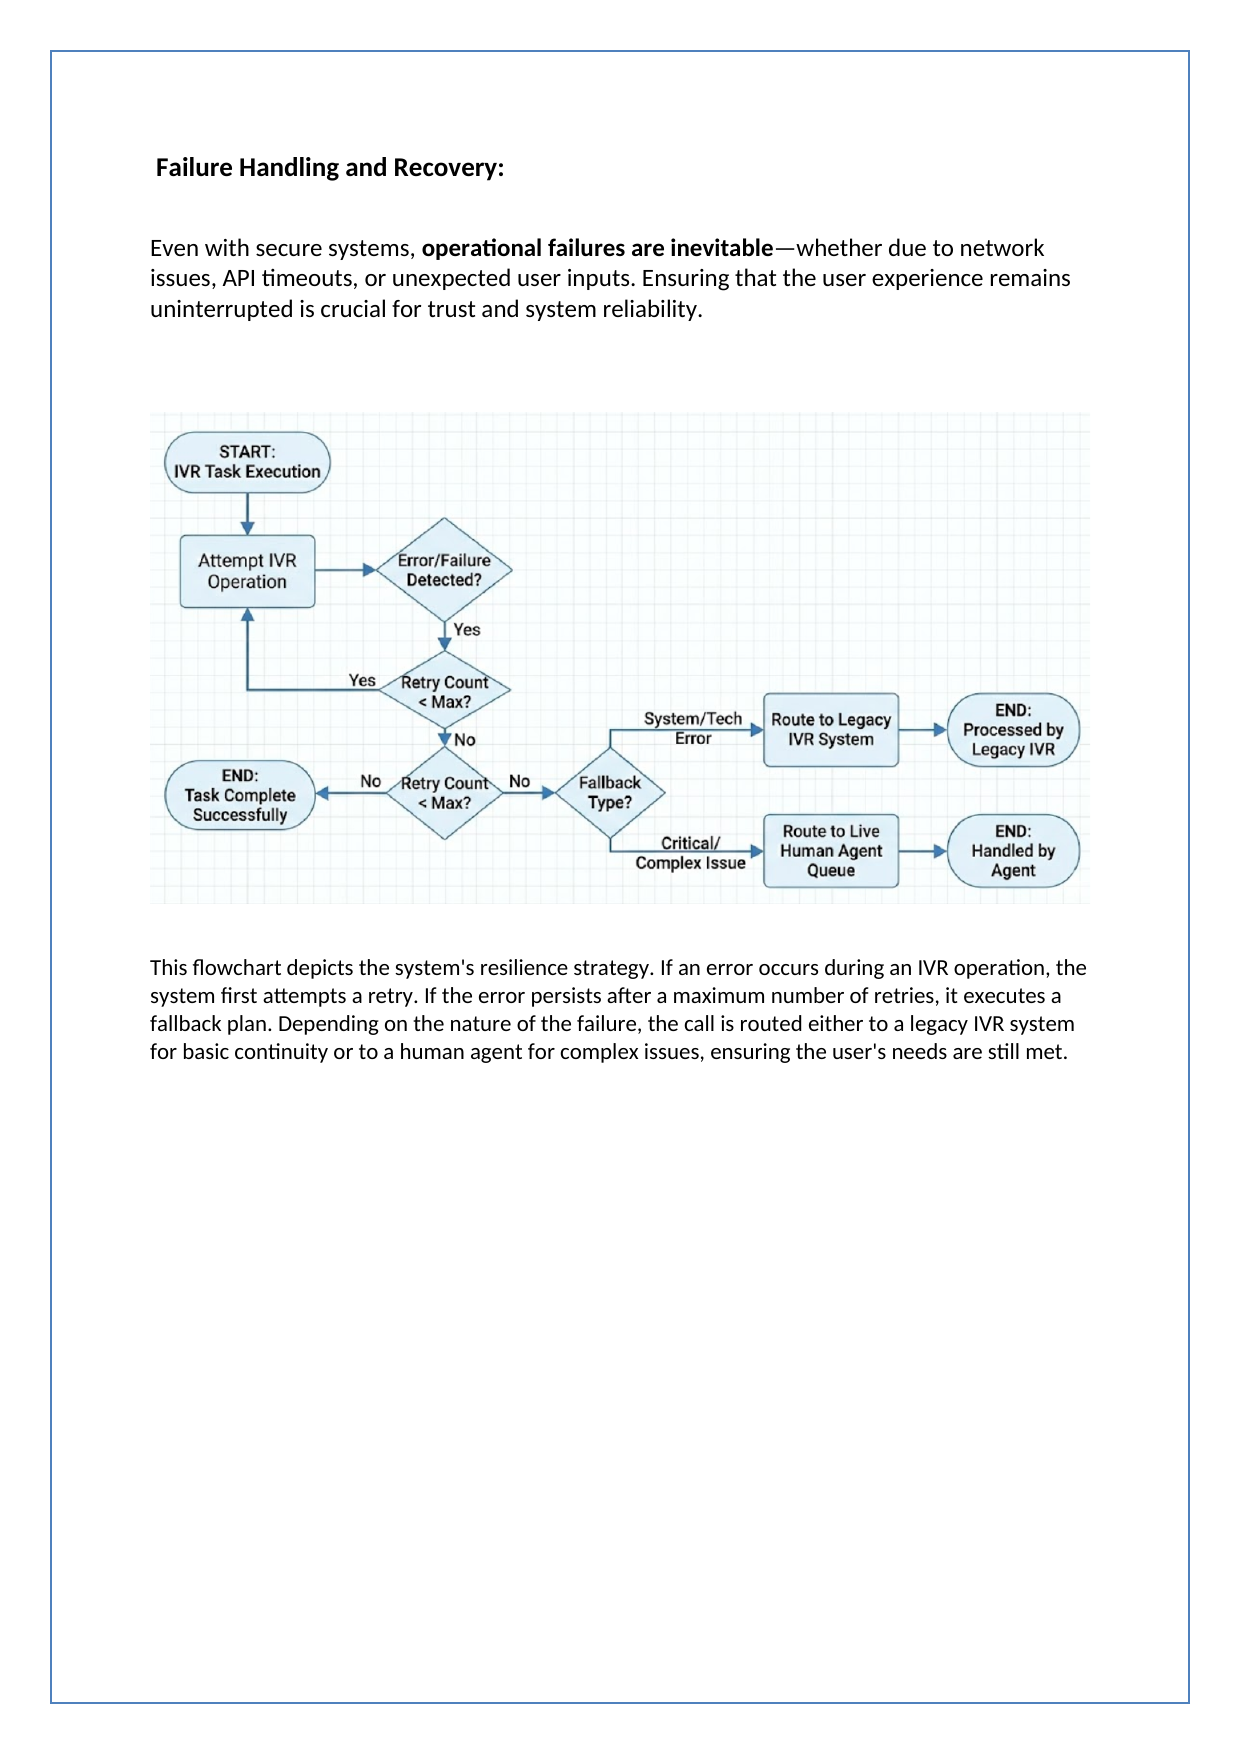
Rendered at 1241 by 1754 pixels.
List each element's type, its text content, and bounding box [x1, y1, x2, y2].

subtitle Failure Handling and Recovery: [150, 150, 1090, 183]
text This flowchart depicts the system's resilience strategy. If an error occurs during an IVR operation, the system first attempts a retry. If the error persists after a maximum number of retries, it executes a fallback plan. Depending on the nature of the failure, the call is routed either to a legacy IVR system for basic continuity or to a human agent for complex issues, ensuring the user's needs are still met. [150, 953, 1090, 1065]
picture [150, 412, 1091, 904]
text Even with secure systems, operational failures are inevitable—whether due to network issues, API timeouts, or unexpected user inputs. Ensuring that the user experience remains uninterrupted is crucial for trust and system reliability. [150, 232, 1090, 323]
